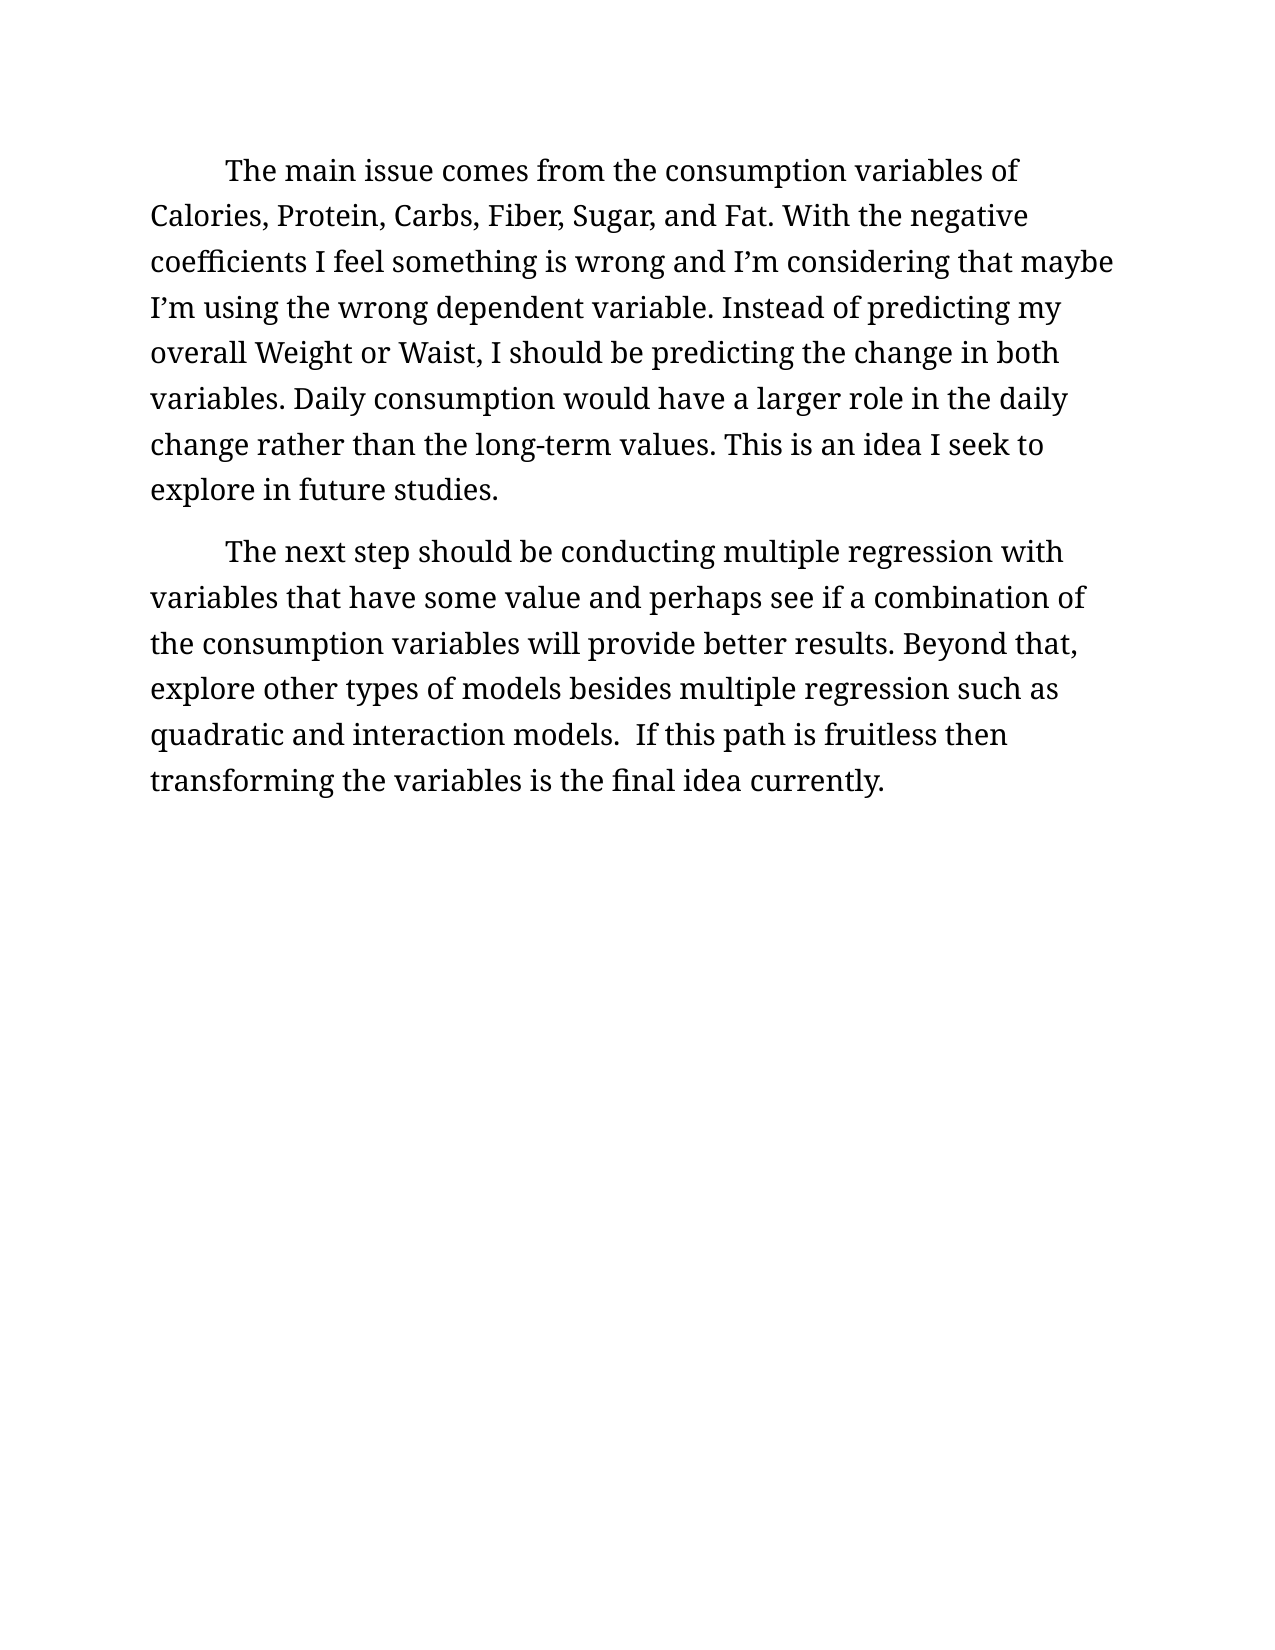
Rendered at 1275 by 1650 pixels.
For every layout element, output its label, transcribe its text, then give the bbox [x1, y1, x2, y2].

text The main issue comes from the consumption variables of Calories, Protein, Carbs, Fiber, Sugar, and Fat. With the negative coefficients I feel something is wrong and I’m considering that maybe I’m using the wrong dependent variable. Instead of predicting my overall Weight or Waist, I should be predicting the change in both variables. Daily consumption would have a larger role in the daily change rather than the long-term values. This is an idea I seek to explore in future studies. [150, 150, 1125, 509]
text The next step should be conducting multiple regression with variables that have some value and perhaps see if a combination of the consumption variables will provide better results. Beyond that, explore other types of models besides multiple regression such as quadratic and interaction models. If this path is fruitless then transforming the variables is the final idea currently. [150, 532, 1125, 799]
